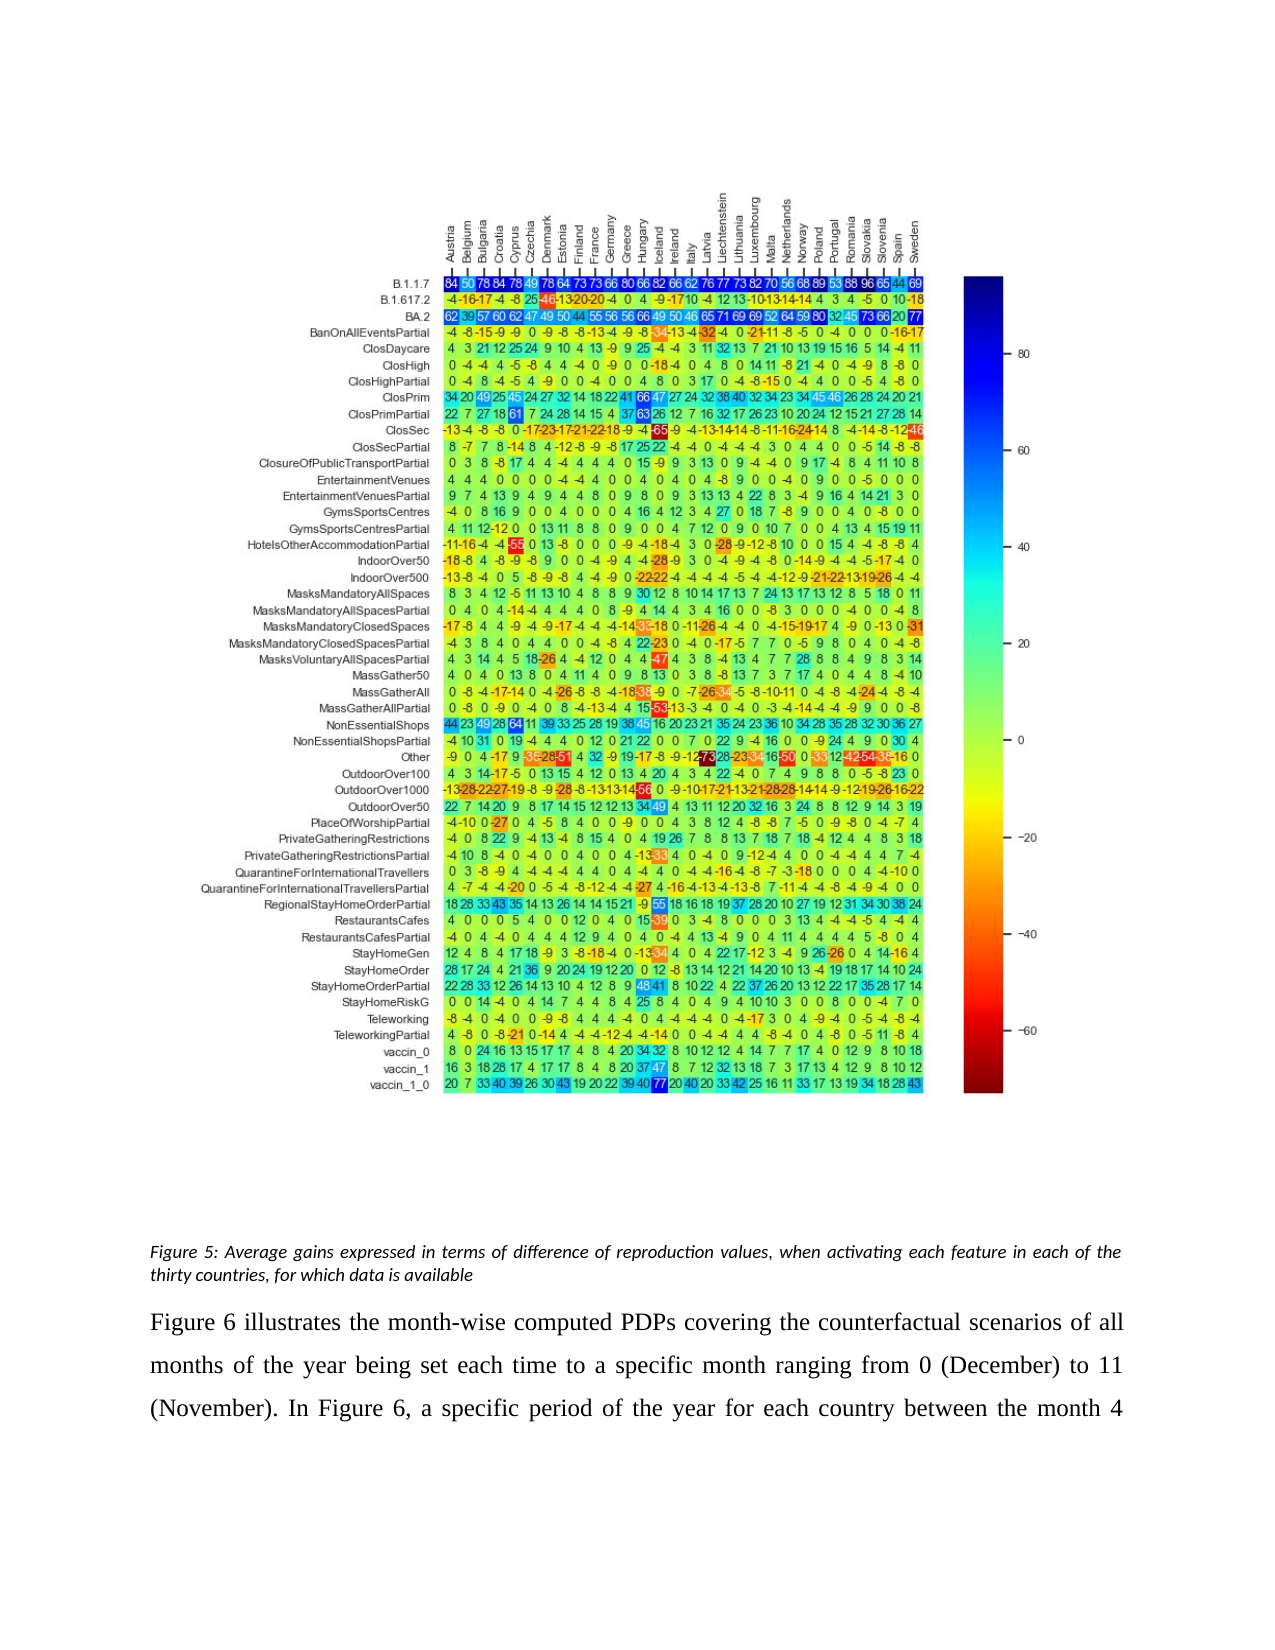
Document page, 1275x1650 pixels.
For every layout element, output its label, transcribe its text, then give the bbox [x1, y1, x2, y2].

picture [150, 150, 1188, 1210]
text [150, 1307, 1125, 1422]
text Figure 5: Average gains expressed in terms of difference of reproduction values, when activating each feature in each of the thirty countries, for which data is available [150, 1241, 1125, 1286]
